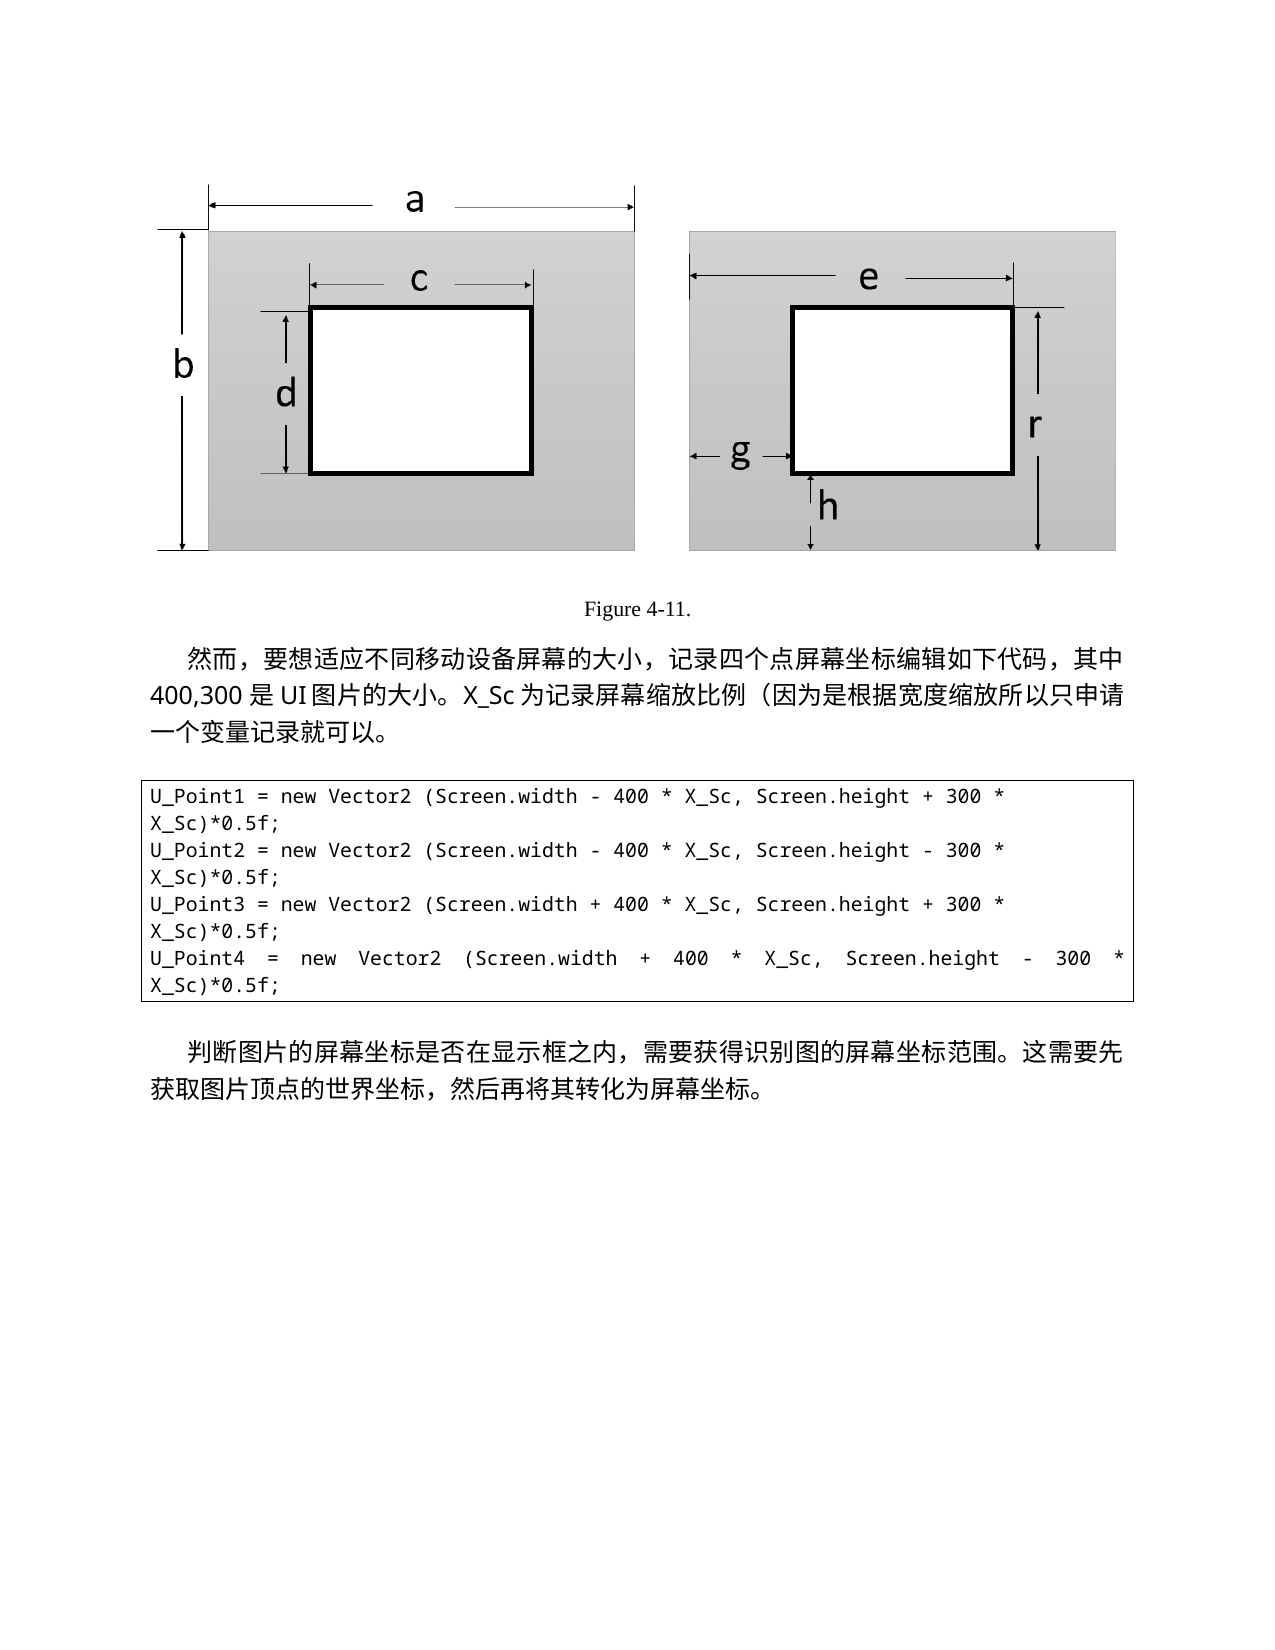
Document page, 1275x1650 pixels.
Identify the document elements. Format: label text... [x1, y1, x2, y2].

text U_Point1 = new Vector2 (Screen.width - 400 * X_Sc, Screen.height + 300 * X_Sc)*0.5f; [142, 781, 1133, 837]
picture [150, 177, 1125, 565]
text U_Point3 = new Vector2 (Screen.width + 400 * X_Sc, Screen.height + 300 * X_Sc)*0.5f; [150, 891, 1125, 941]
text U_Point4 = new Vector2 (Screen.width + 400 * X_Sc, Screen.height - 300 * X_Sc)*0.5f; [142, 941, 1133, 1001]
text U_Point2 = new Vector2 (Screen.width - 400 * X_Sc, Screen.height - 300 * X_Sc)*0.5f; [150, 837, 1125, 891]
text Figure 4-11. [150, 596, 1125, 621]
text 然而，要想适应不同移动设备屏幕的大小，记录四个点屏幕坐标编辑如下代码，其中400,300 是UI图片的大小。X_Sc为记录屏幕缩放比例（因为是根据宽度缩放所以只申请一个变量记录就可以。 [150, 639, 1125, 748]
text 判断图片的屏幕坐标是否在显示框之内，需要获得识别图的屏幕坐标范围。这需要先获取图片顶点的世界坐标，然后再将其转化为屏幕坐标。 [150, 1033, 1125, 1105]
